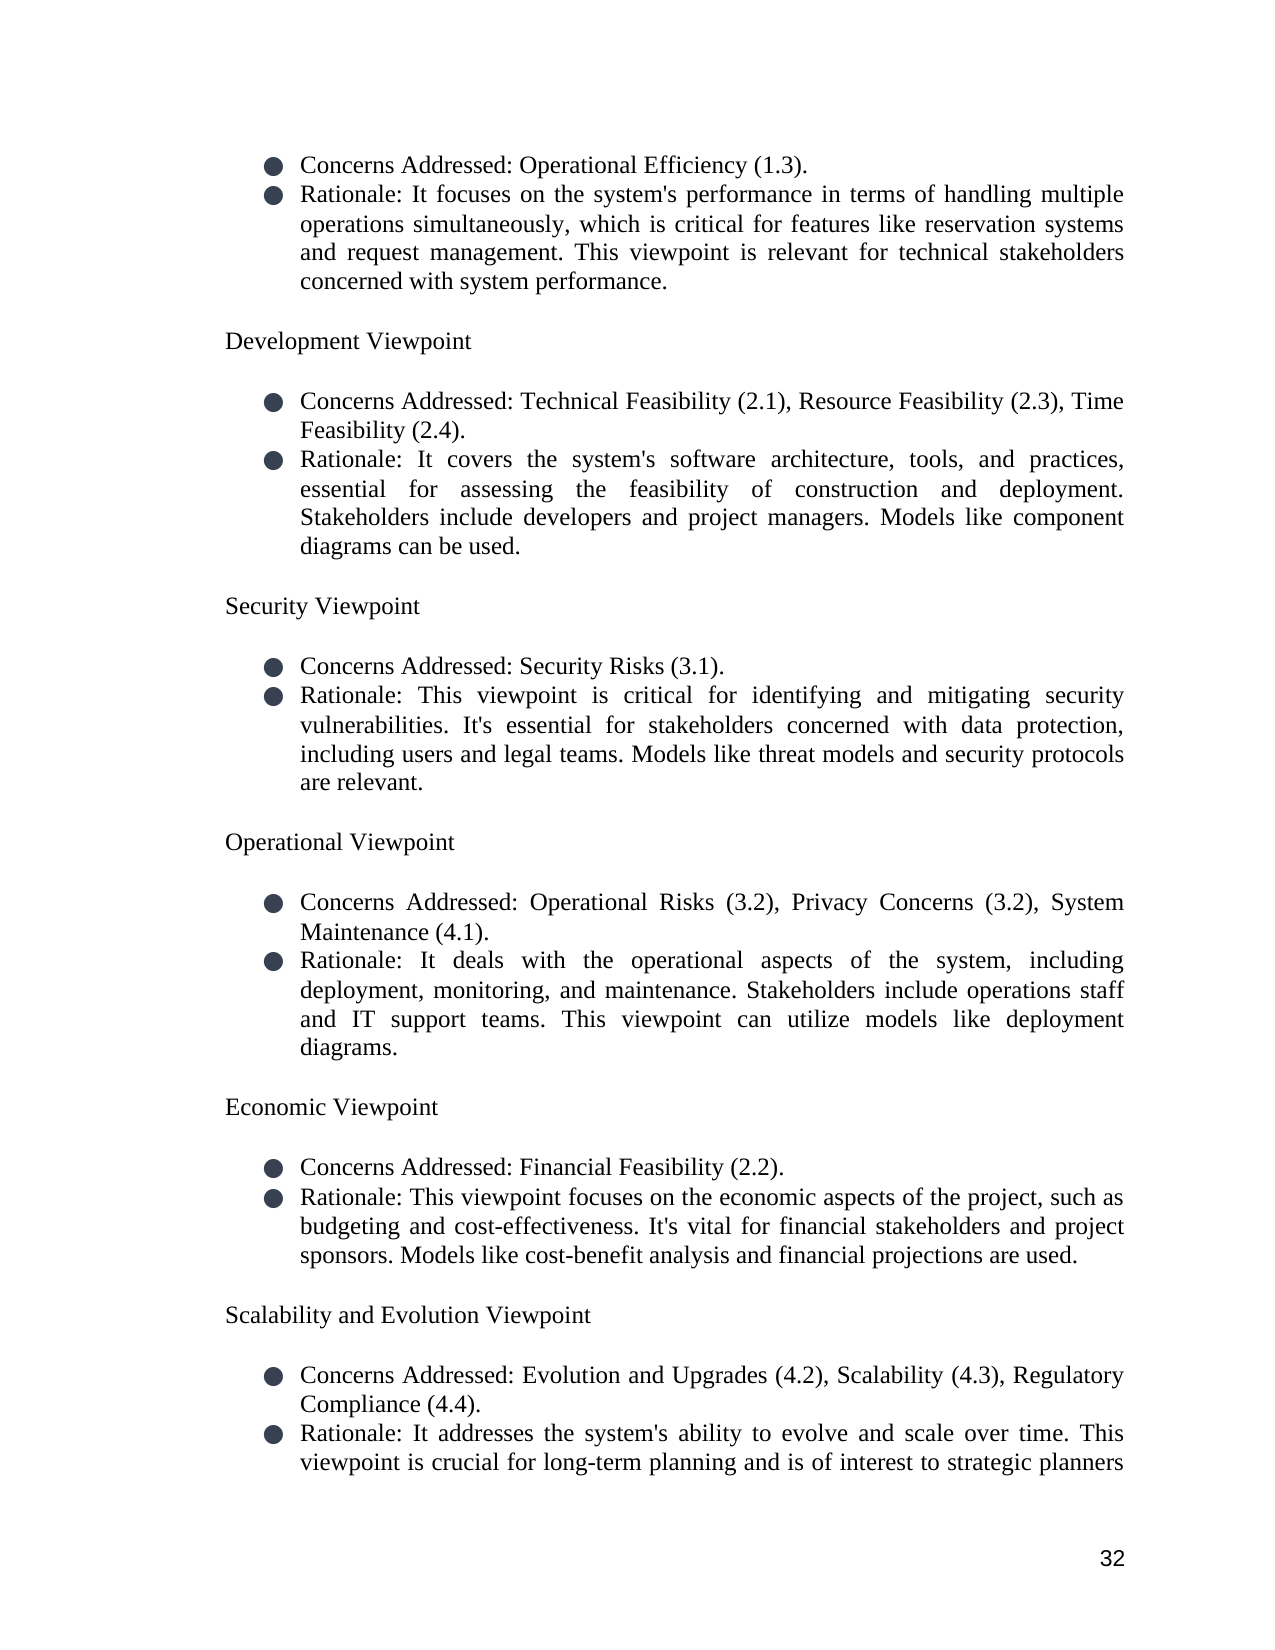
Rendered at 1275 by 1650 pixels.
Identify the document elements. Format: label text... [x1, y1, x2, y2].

text Development Viewpoint [225, 326, 1125, 355]
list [262, 1418, 1125, 1476]
text Security Viewpoint [225, 591, 1125, 620]
list Concerns Addressed: Security Risks (3.1). [262, 651, 1125, 681]
list Concerns Addressed: Operational Risks (3.2), Privacy Concerns (3.2), System Maintenance (4.1). [262, 887, 1125, 946]
list Concerns Addressed: Technical Feasibility (2.1), Resource Feasibility (2.3), Time Feasibility (2.4). [262, 386, 1125, 444]
list Rationale: This viewpoint focuses on the economic aspects of the project, such as budgeting and cost-effectiveness. It's vital for financial stakeholders and project sponsors. Models like cost-benefit analysis and financial projections are used. [262, 1182, 1125, 1269]
list Concerns Addressed: Financial Feasibility (2.2). [262, 1152, 1125, 1182]
list Rationale: It focuses on the system's performance in terms of handling multiple operations simultaneously, which is critical for features like reservation systems and request management. This viewpoint is relevant for technical stakeholders concerned with system performance. [262, 179, 1125, 295]
list Concerns Addressed: Evolution and Upgrades (4.2), Scalability (4.3), Regulatory Compliance (4.4). [262, 1360, 1125, 1418]
list Rationale: It covers the system's software architecture, tools, and practices, essential for assessing the feasibility of construction and deployment. Stakeholders include developers and project managers. Models like component diagrams can be used. [262, 444, 1125, 560]
list Rationale: It deals with the operational aspects of the system, including deployment, monitoring, and maintenance. Stakeholders include operations staff and IT support teams. This viewpoint can utilize models like deployment diagrams. [262, 946, 1125, 1061]
list Concerns Addressed: Operational Efficiency (1.3). [262, 150, 1125, 179]
text Scalability and Evolution Viewpoint [225, 1300, 1125, 1329]
text Economic Viewpoint [225, 1092, 1125, 1121]
list Rationale: This viewpoint is critical for identifying and mitigating security vulnerabilities. It's essential for stakeholders concerned with data protection, including users and legal teams. Models like threat models and security protocols are relevant. [262, 681, 1125, 796]
text Operational Viewpoint [225, 827, 1125, 856]
